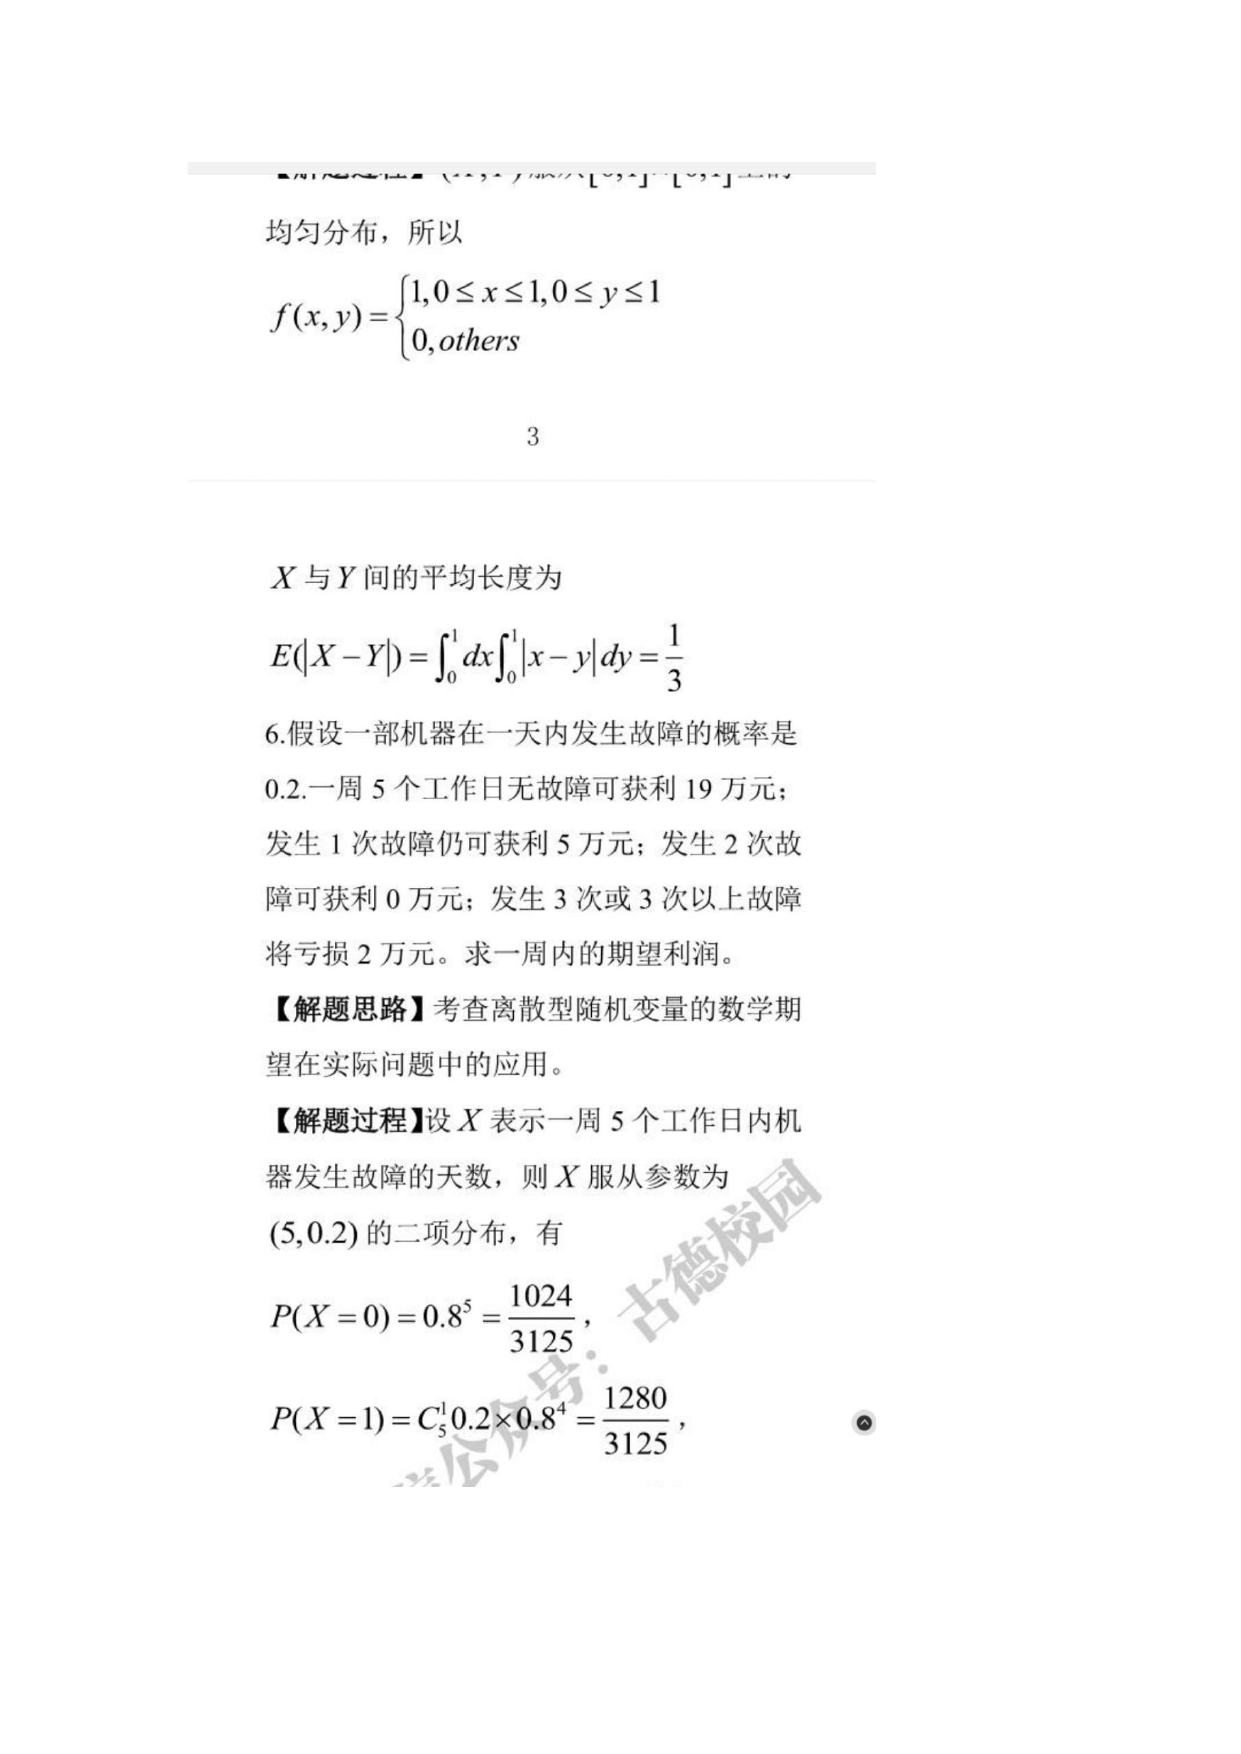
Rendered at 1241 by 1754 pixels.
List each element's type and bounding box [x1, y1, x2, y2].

picture [187, 162, 877, 1487]
